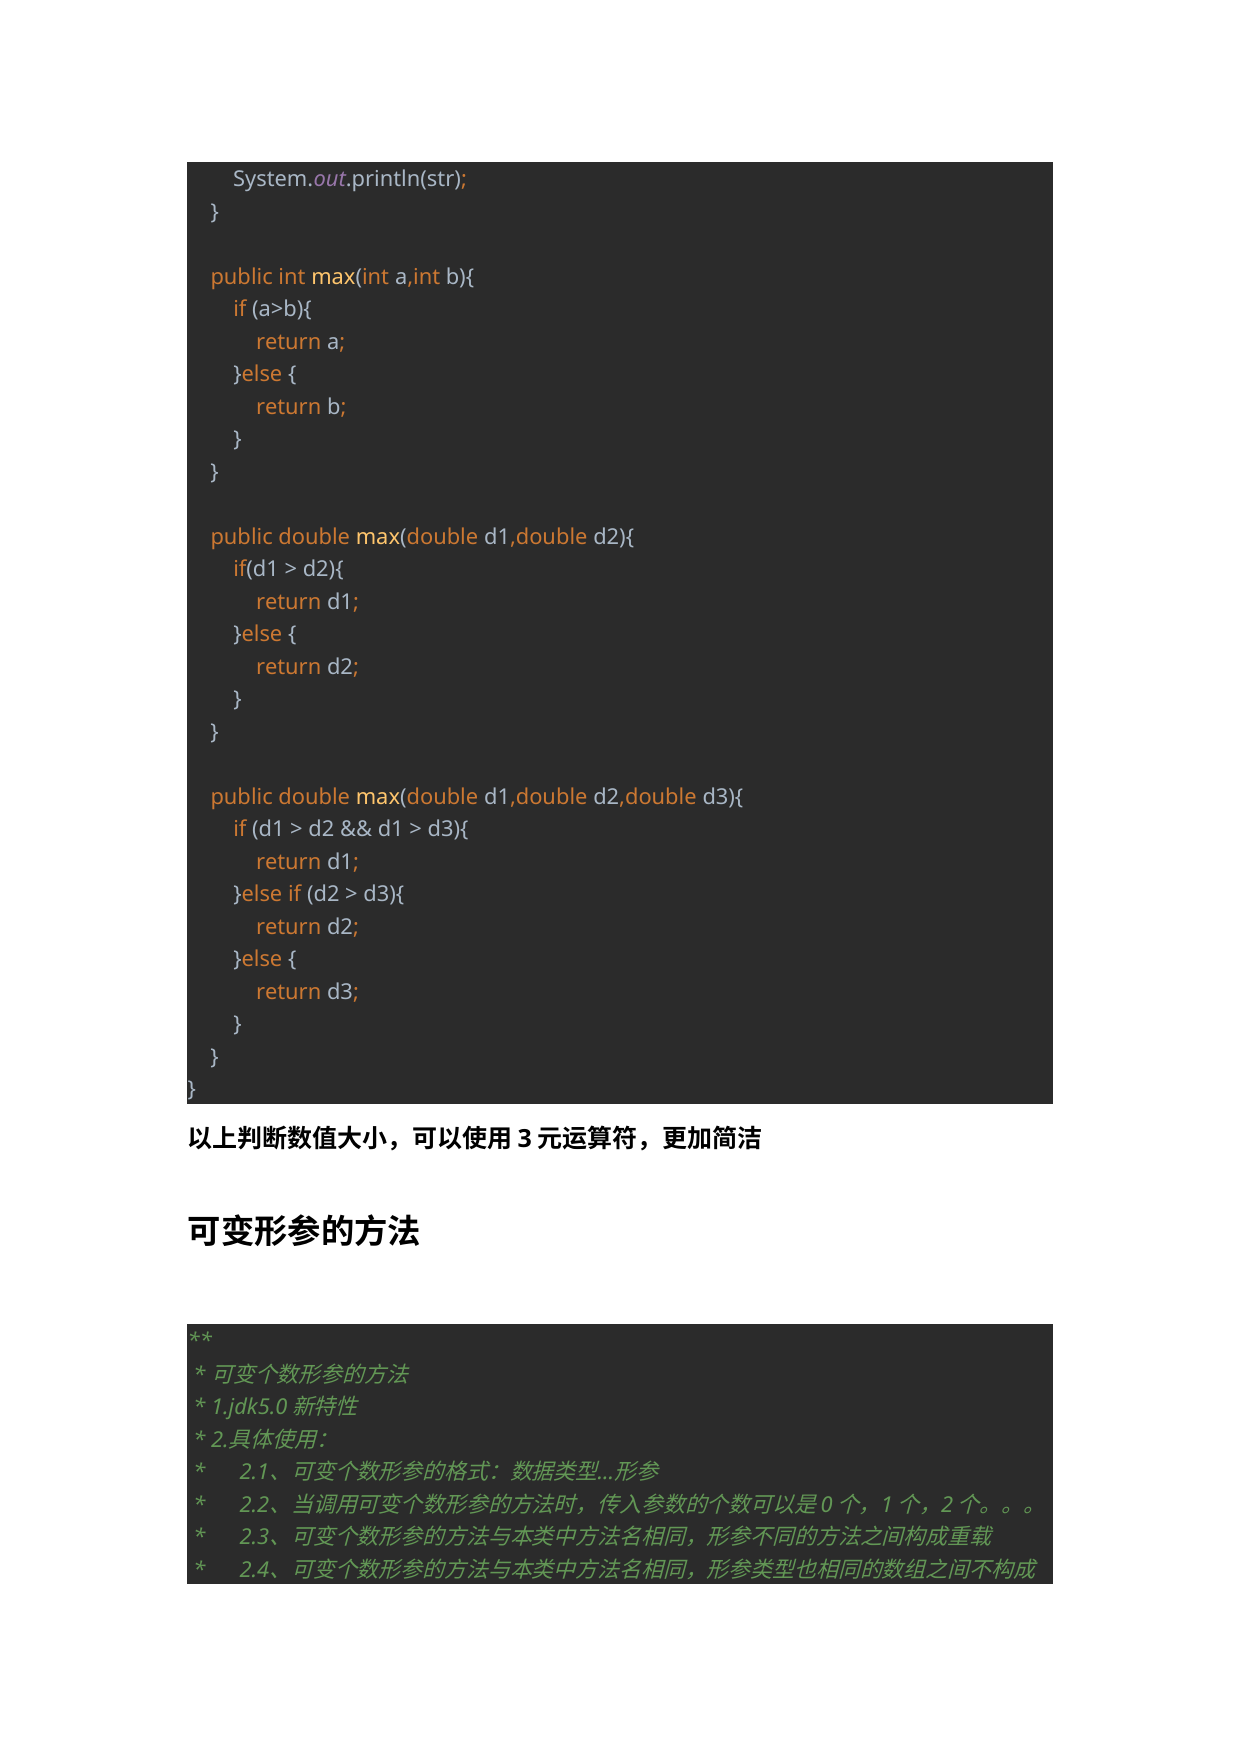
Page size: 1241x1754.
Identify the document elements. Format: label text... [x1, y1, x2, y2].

subtitle 可变形参的方法 [187, 1197, 1053, 1262]
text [187, 1324, 1053, 1584]
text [187, 162, 1053, 1104]
text 以上判断数值大小，可以使用3元运算符，更加简洁 [187, 1104, 1053, 1169]
